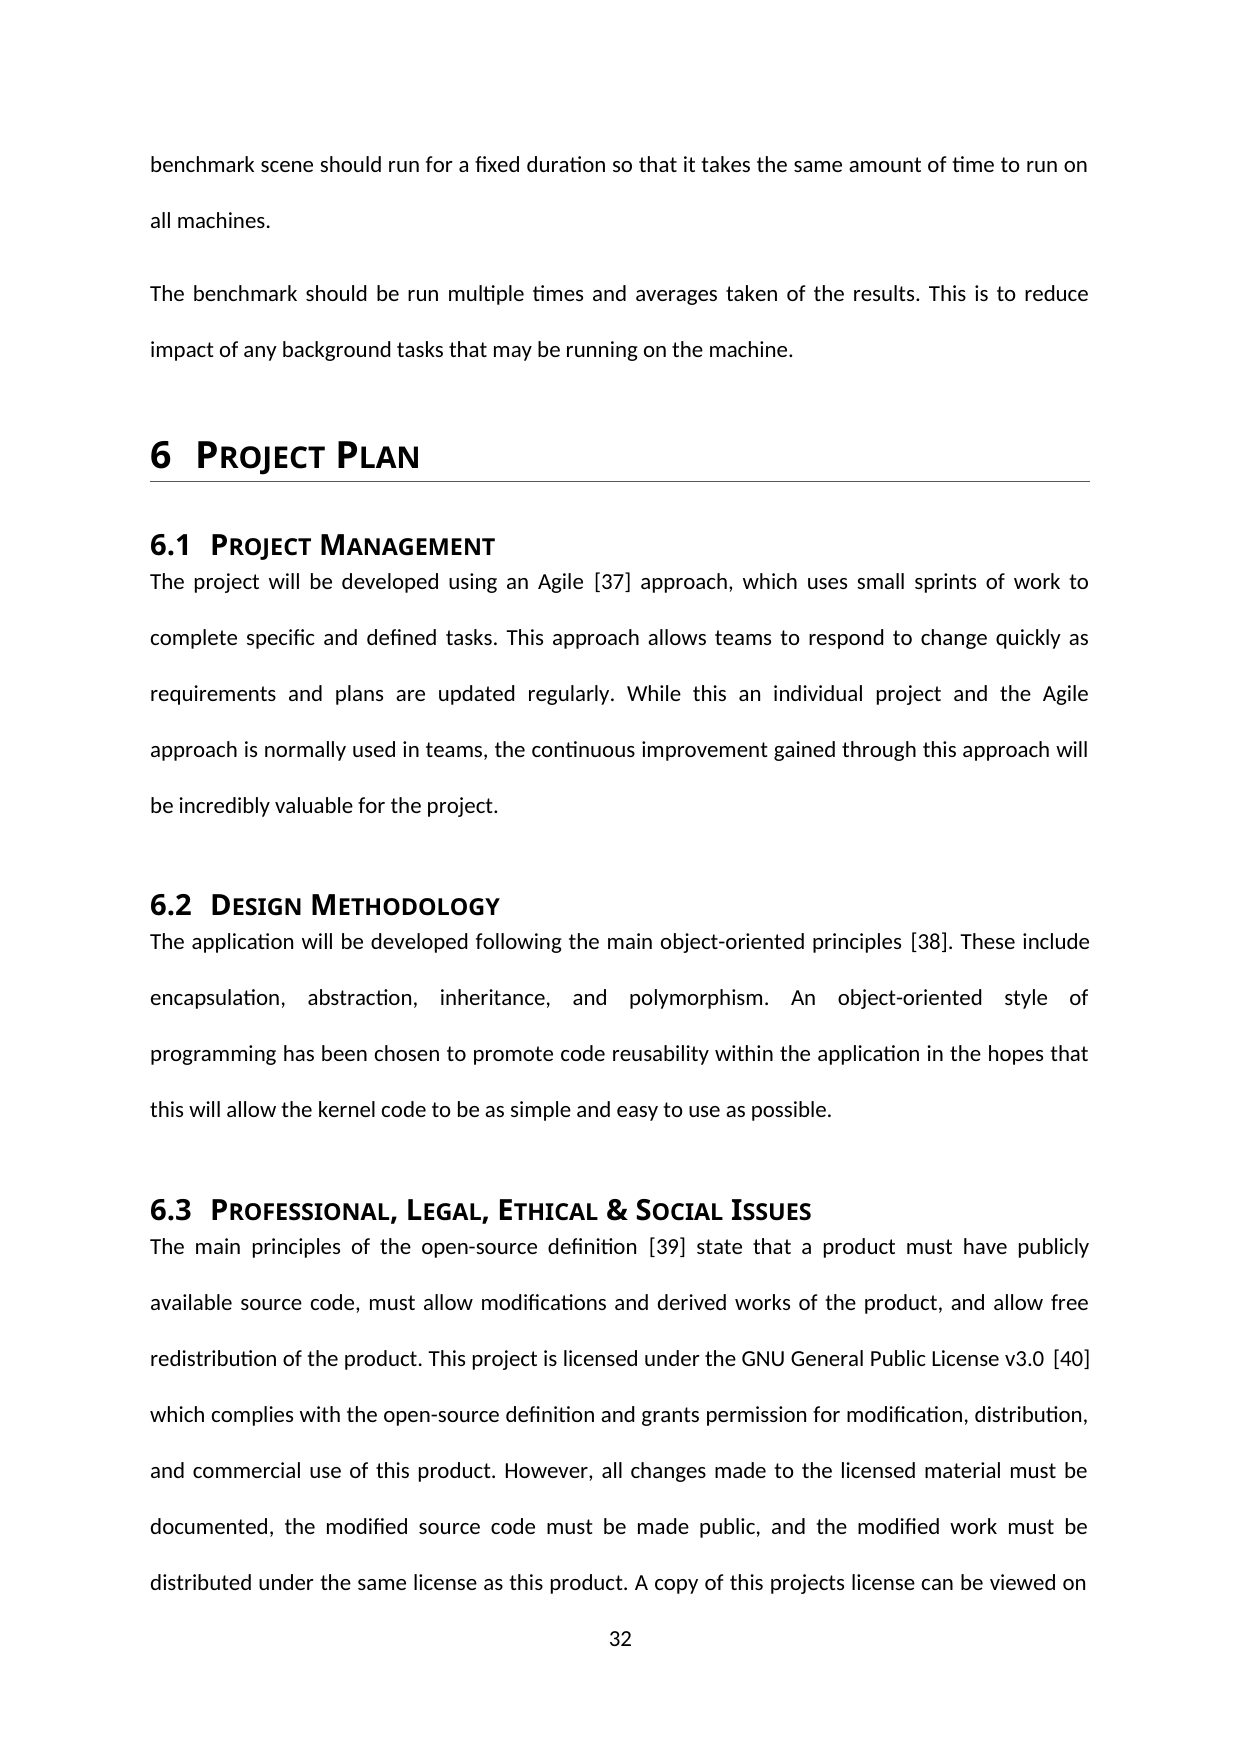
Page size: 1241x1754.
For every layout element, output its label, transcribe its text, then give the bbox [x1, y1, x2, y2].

subtitle Project Plan [150, 428, 1090, 481]
subtitle Project Management [150, 524, 1090, 564]
text The benchmark should be run multiple times and averages taken of the results. This is to reduce impact of any background tasks that may be running on the machine. [150, 279, 1090, 363]
subtitle Professional, Legal, Ethical & Social Issues [150, 1189, 1090, 1229]
text The application will be developed following the main object-oriented principles . These include encapsulation, abstraction, inheritance, and polymorphism. An object-oriented style of programming has been chosen to promote code reusability within the application in the hopes that this will allow the kernel code to be as simple and easy to use as possible. [150, 927, 1090, 1123]
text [150, 150, 1090, 234]
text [150, 1232, 1090, 1596]
text The project will be developed using an Agile approach, which uses small sprints of work to complete specific and defined tasks. This approach allows teams to respond to change quickly as requirements and plans are updated regularly. While this an individual project and the Agile approach is normally used in teams, the continuous improvement gained through this approach will be incredibly valuable for the project. [150, 567, 1090, 819]
subtitle Design Methodology [150, 884, 1090, 924]
